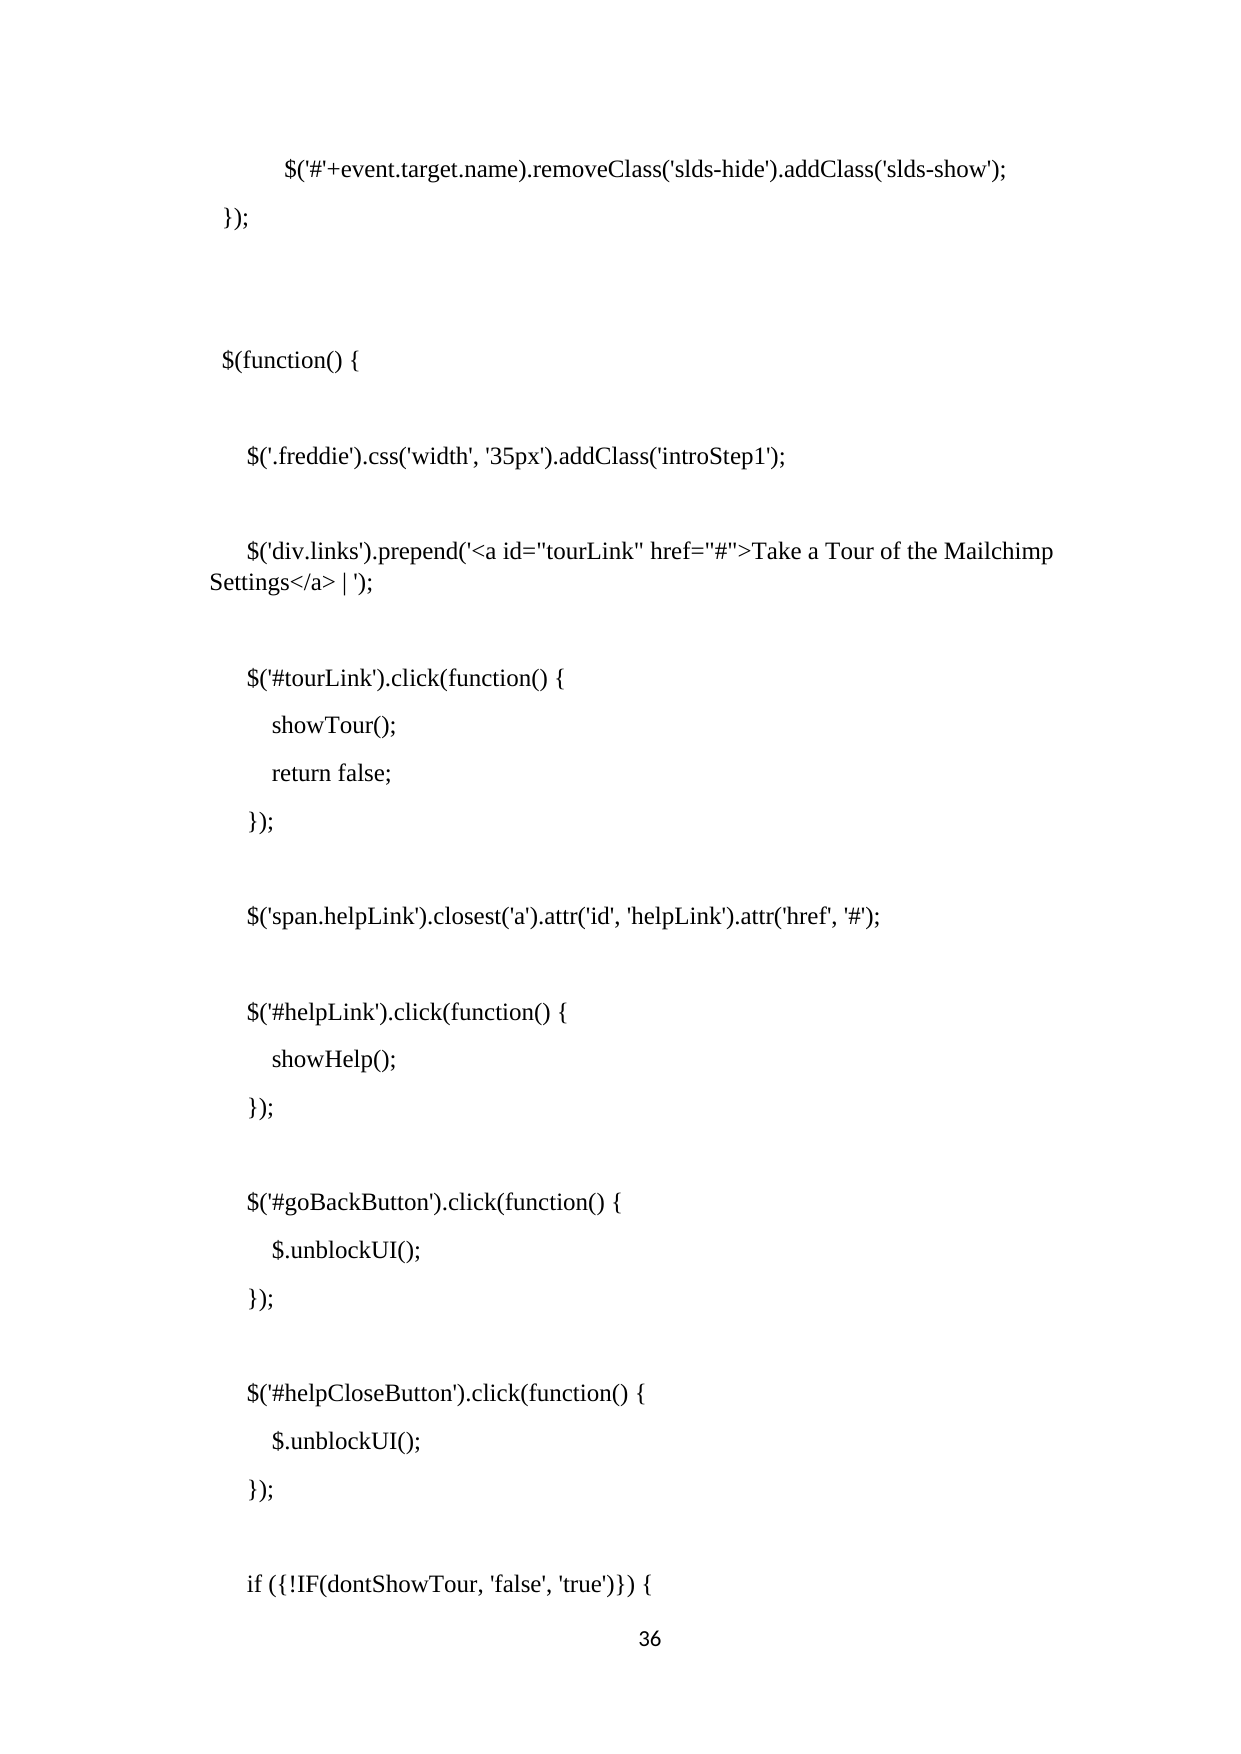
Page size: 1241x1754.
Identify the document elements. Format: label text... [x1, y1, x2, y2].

text return false; [209, 758, 1090, 787]
text }); [209, 1092, 1090, 1121]
text showHelp(); [209, 1044, 1090, 1073]
text $('#helpLink').click(function() { [209, 997, 1090, 1025]
text if ({!IF(dontShowTour, 'false', 'true')}) { [209, 1569, 1090, 1598]
text $('#'+event.target.name).removeClass('slds-hide').addClass('slds-show'); [209, 154, 1090, 183]
text $('span.helpLink').closest('a').attr('id', 'helpLink').attr('href', '#'); [209, 901, 1090, 930]
text $.unblockUI(); [209, 1235, 1090, 1264]
text }); [209, 1283, 1090, 1312]
text $('div.links').prepend('<a id="tourLink" href="#">Take a Tour of the Mailchimp Settings</a> | '); [209, 536, 1090, 596]
text }); [209, 202, 1090, 231]
text $('.freddie').css('width', '35px').addClass('introStep1'); [209, 441, 1090, 469]
text }); [209, 1474, 1090, 1502]
text $('#tourLink').click(function() { [209, 663, 1090, 691]
text $(function() { [209, 345, 1090, 374]
text $('#helpCloseButton').click(function() { [209, 1378, 1090, 1407]
text showTour(); [209, 710, 1090, 739]
text $('#goBackButton').click(function() { [209, 1187, 1090, 1216]
text }); [209, 806, 1090, 834]
text $.unblockUI(); [209, 1426, 1090, 1455]
